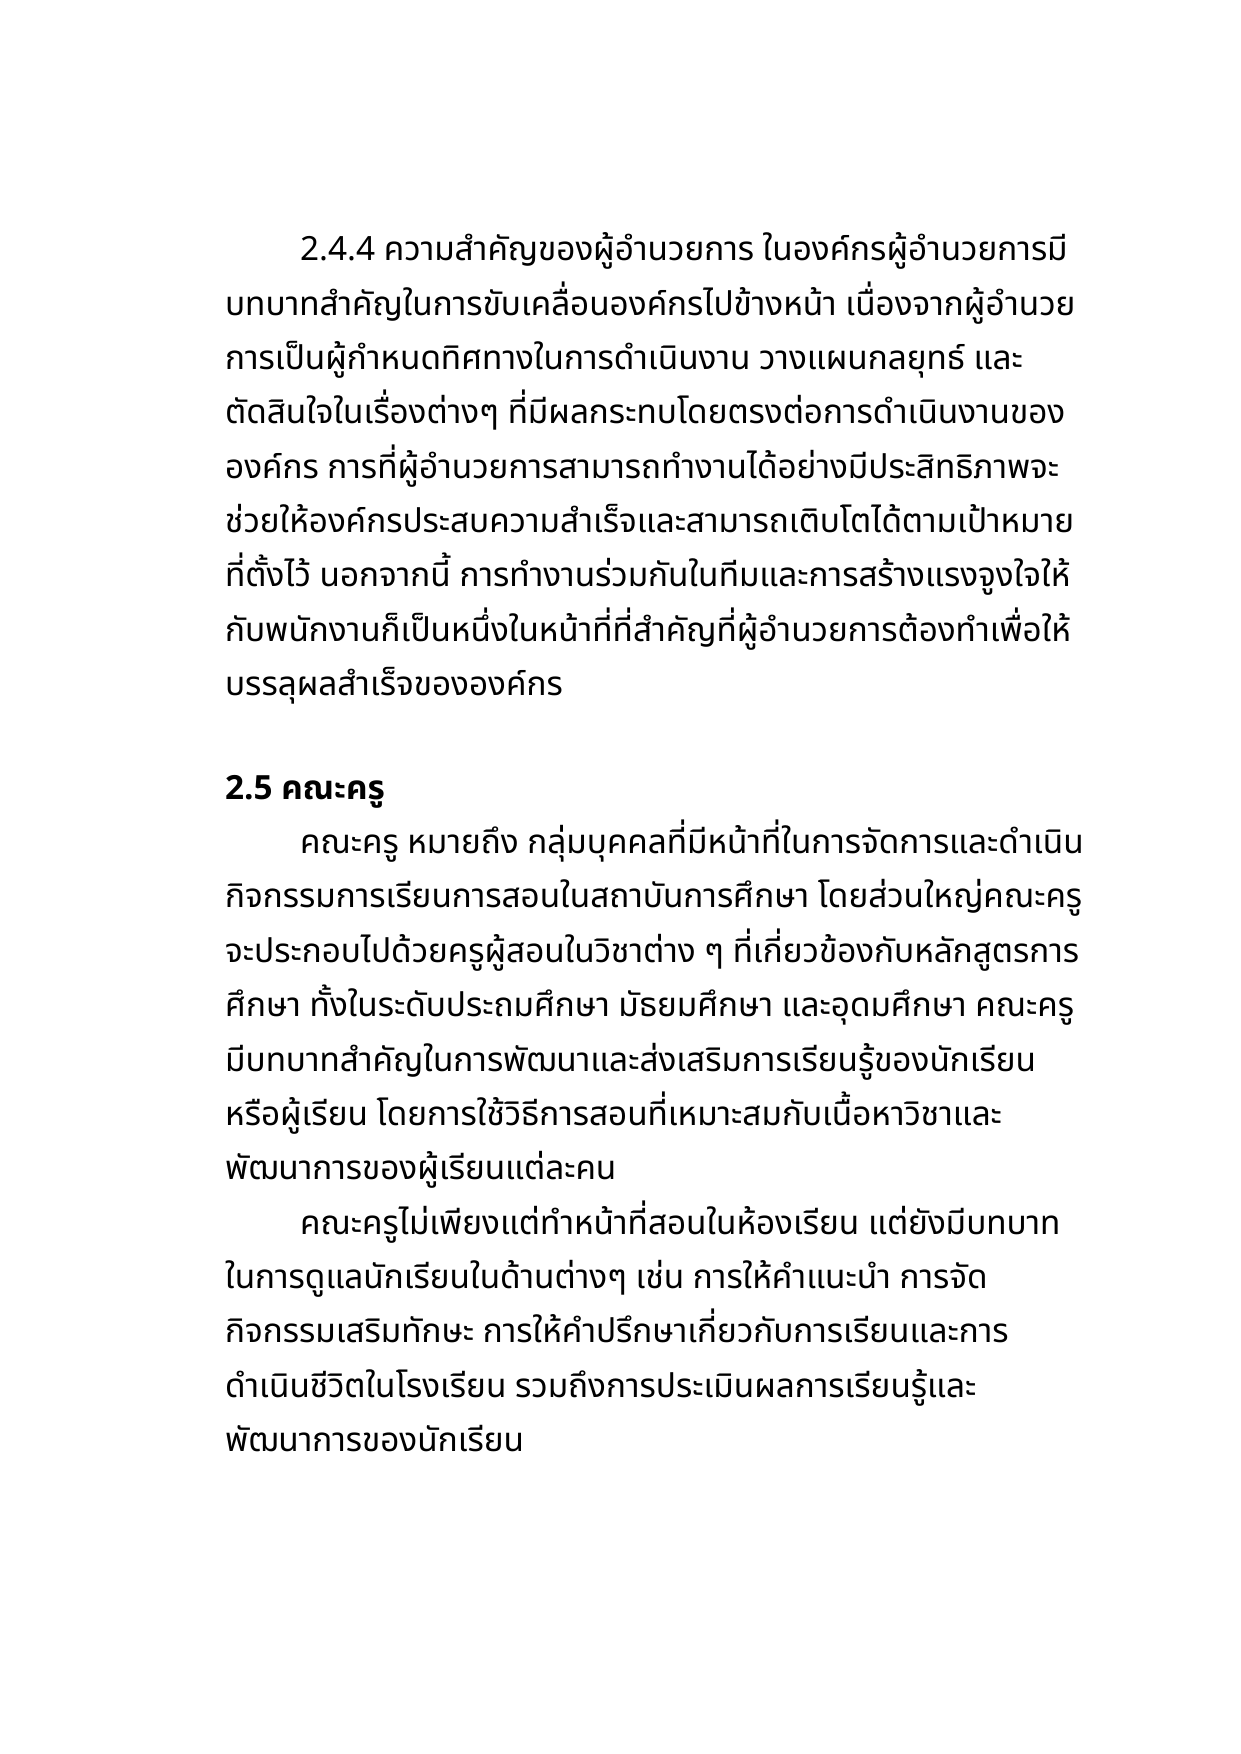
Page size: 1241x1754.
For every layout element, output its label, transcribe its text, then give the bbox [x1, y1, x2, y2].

text คณะครู หมายถึง กลุ่มบุคคลที่มีหน้าที่ในการจัดการและดำเนินกิจกรรมการเรียนการสอนในสถาบันการศึกษา โดยส่วนใหญ่คณะครูจะประกอบไปด้วยครูผู้สอนในวิชาต่าง ๆ ที่เกี่ยวข้องกับหลักสูตรการศึกษา ทั้งในระดับประถมศึกษา มัธยมศึกษา และอุดมศึกษา คณะครูมีบทบาทสำคัญในการพัฒนาและส่งเสริมการเรียนรู้ของนักเรียนหรือผู้เรียน โดยการใช้วิธีการสอนที่เหมาะสมกับเนื้อหาวิชาและพัฒนาการของผู้เรียนแต่ละคน [225, 818, 1090, 1195]
text 2.4.4 ความสำคัญของผู้อำนวยการ ในองค์กรผู้อำนวยการมีบทบาทสำคัญในการขับเคลื่อนองค์กรไปข้างหน้า เนื่องจากผู้อำนวยการเป็นผู้กำหนดทิศทางในการดำเนินงาน วางแผนกลยุทธ์ และตัดสินใจในเรื่องต่างๆ ที่มีผลกระทบโดยตรงต่อการดำเนินงานขององค์กร การที่ผู้อำนวยการสามารถทำงานได้อย่างมีประสิทธิภาพจะช่วยให้องค์กรประสบความสำเร็จและสามารถเติบโตได้ตามเป้าหมายที่ตั้งไว้ นอกจากนี้ การทำงานร่วมกันในทีมและการสร้างแรงจูงใจให้กับพนักงานก็เป็นหนึ่งในหน้าที่ที่สำคัญที่ผู้อำนวยการต้องทำเพื่อให้บรรลุผลสำเร็จขององค์กร [225, 225, 1090, 711]
text 2.5 คณะครู [225, 763, 1090, 814]
text คณะครูไม่เพียงแต่ทำหน้าที่สอนในห้องเรียน แต่ยังมีบทบาทในการดูแลนักเรียนในด้านต่างๆ เช่น การให้คำแนะนำ การจัดกิจกรรมเสริมทักษะ การให้คำปรึกษาเกี่ยวกับการเรียนและการดำเนินชีวิตในโรงเรียน รวมถึงการประเมินผลการเรียนรู้และพัฒนาการของนักเรียน [225, 1199, 1090, 1467]
